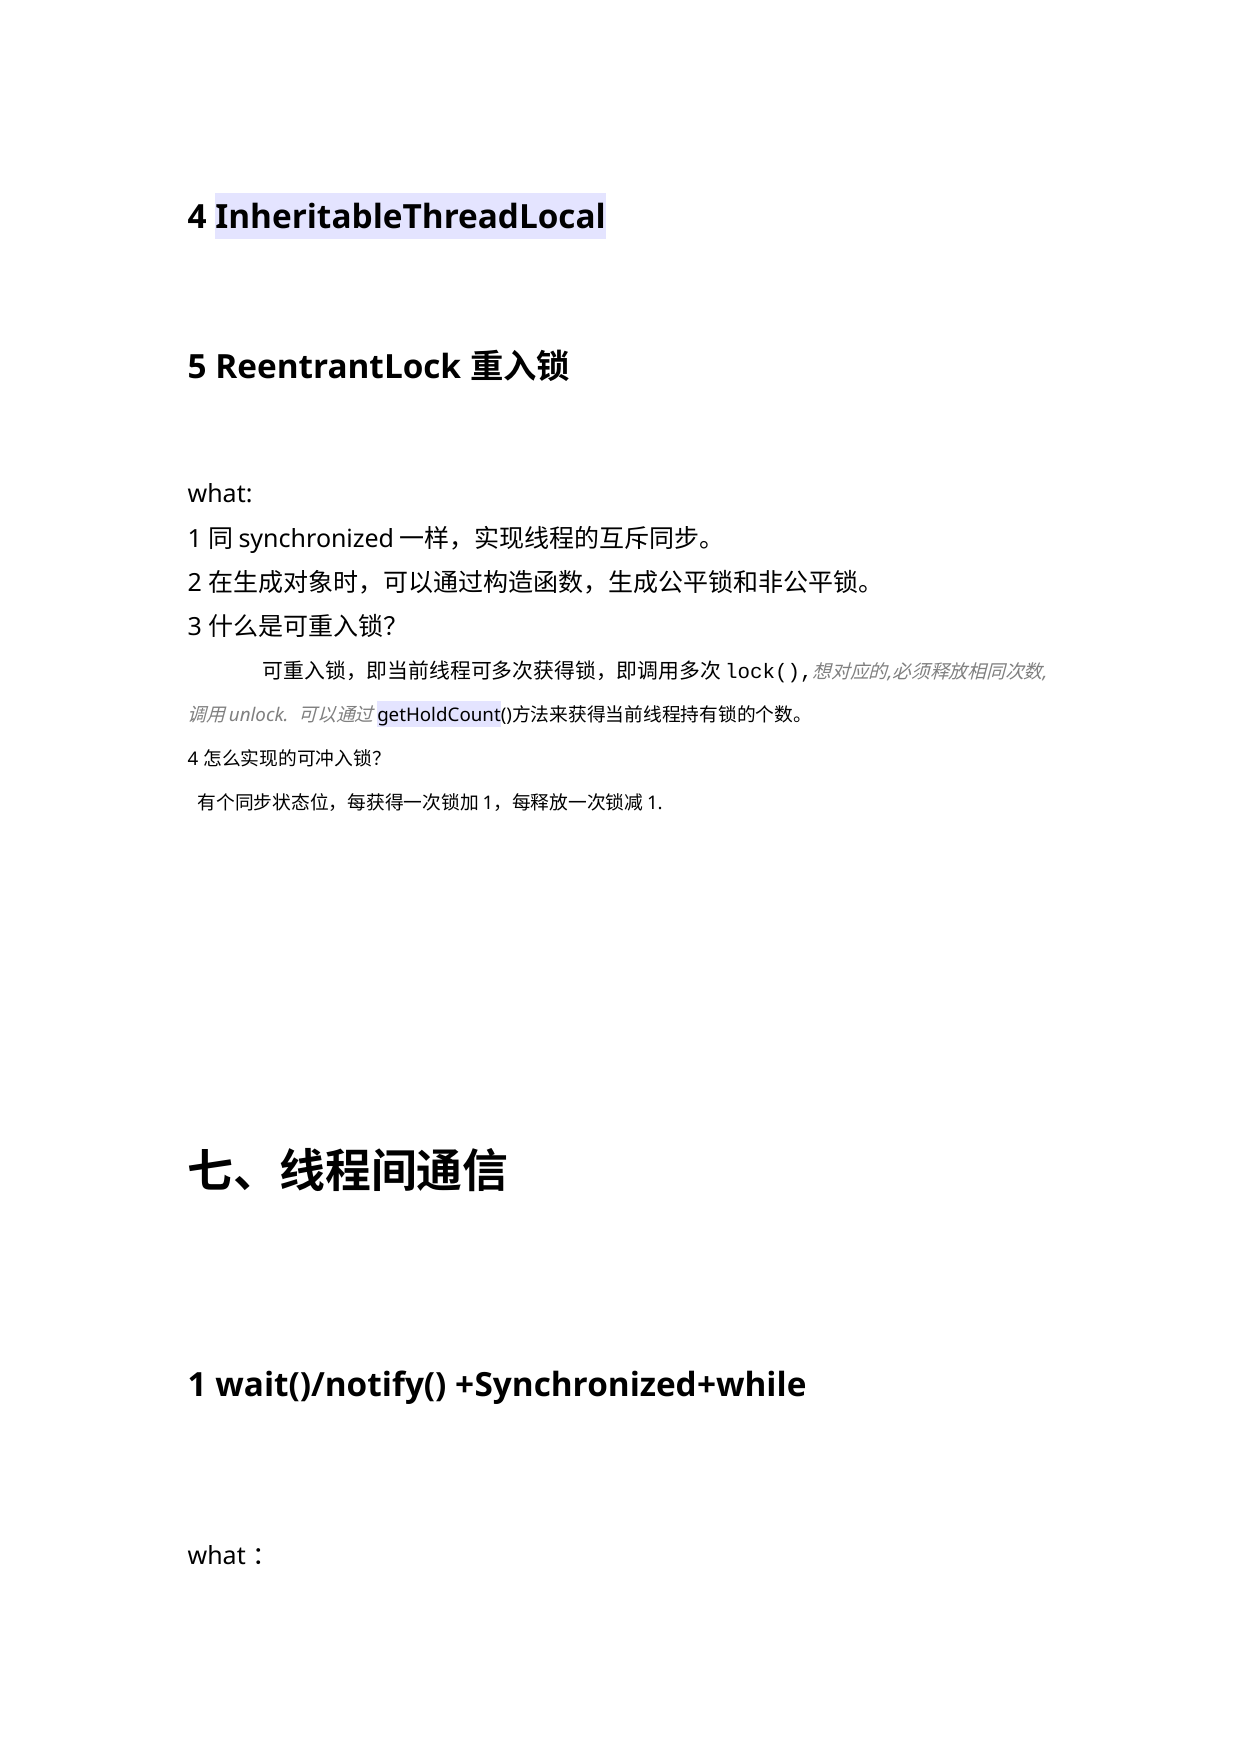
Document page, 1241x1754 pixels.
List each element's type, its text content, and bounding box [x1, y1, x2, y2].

subtitle 5 ReentrantLock 重入锁 [187, 320, 1053, 408]
subtitle 4 InheritableThreadLocal [187, 172, 1053, 260]
text 1 同synchronized一样，实现线程的互斥同步。 [187, 515, 1053, 559]
text what: [187, 471, 1053, 515]
text 2 在生成对象时，可以通过构造函数，生成公平锁和非公平锁。 [187, 559, 1053, 603]
text 3 什么是可重入锁？ [187, 603, 1053, 647]
subtitle 1 wait()/notify() +Synchronized+while [187, 1339, 1053, 1427]
text 有个同步状态位，每获得一次锁加1，每释放一次锁减1. [187, 779, 1053, 823]
subtitle 七、线程间通信 [187, 1123, 1053, 1211]
text 4 怎么实现的可冲入锁？ [187, 735, 1053, 779]
text 可重入锁，即当前线程可多次获得锁，即调用多次lock(),想对应的,必须释放相同次数,调用unlock. 可以通过getHoldCount()方法来获得当前线程持有锁的个数。 [187, 647, 1053, 735]
text what ： [187, 1532, 1053, 1576]
